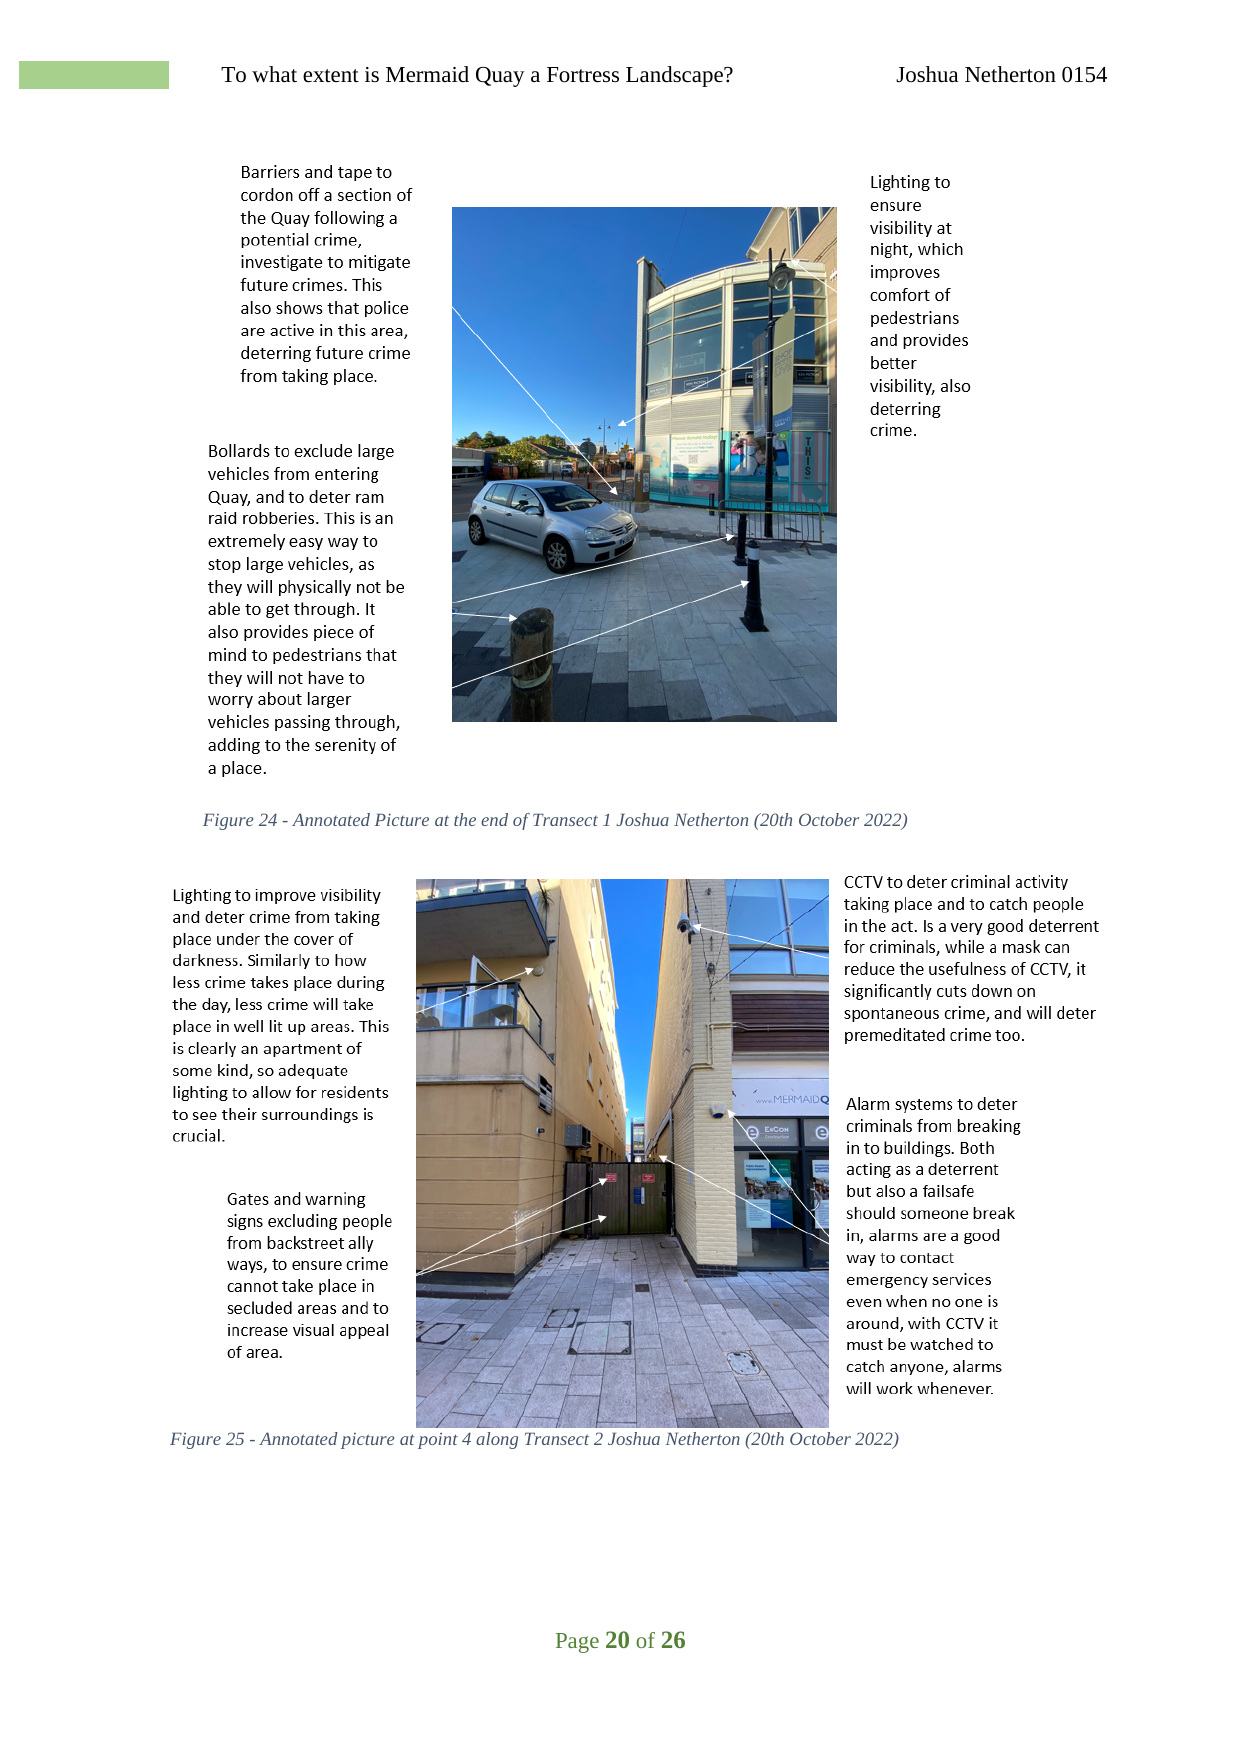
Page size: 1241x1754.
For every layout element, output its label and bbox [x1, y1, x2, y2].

picture [166, 867, 1103, 1437]
picture [202, 156, 974, 779]
